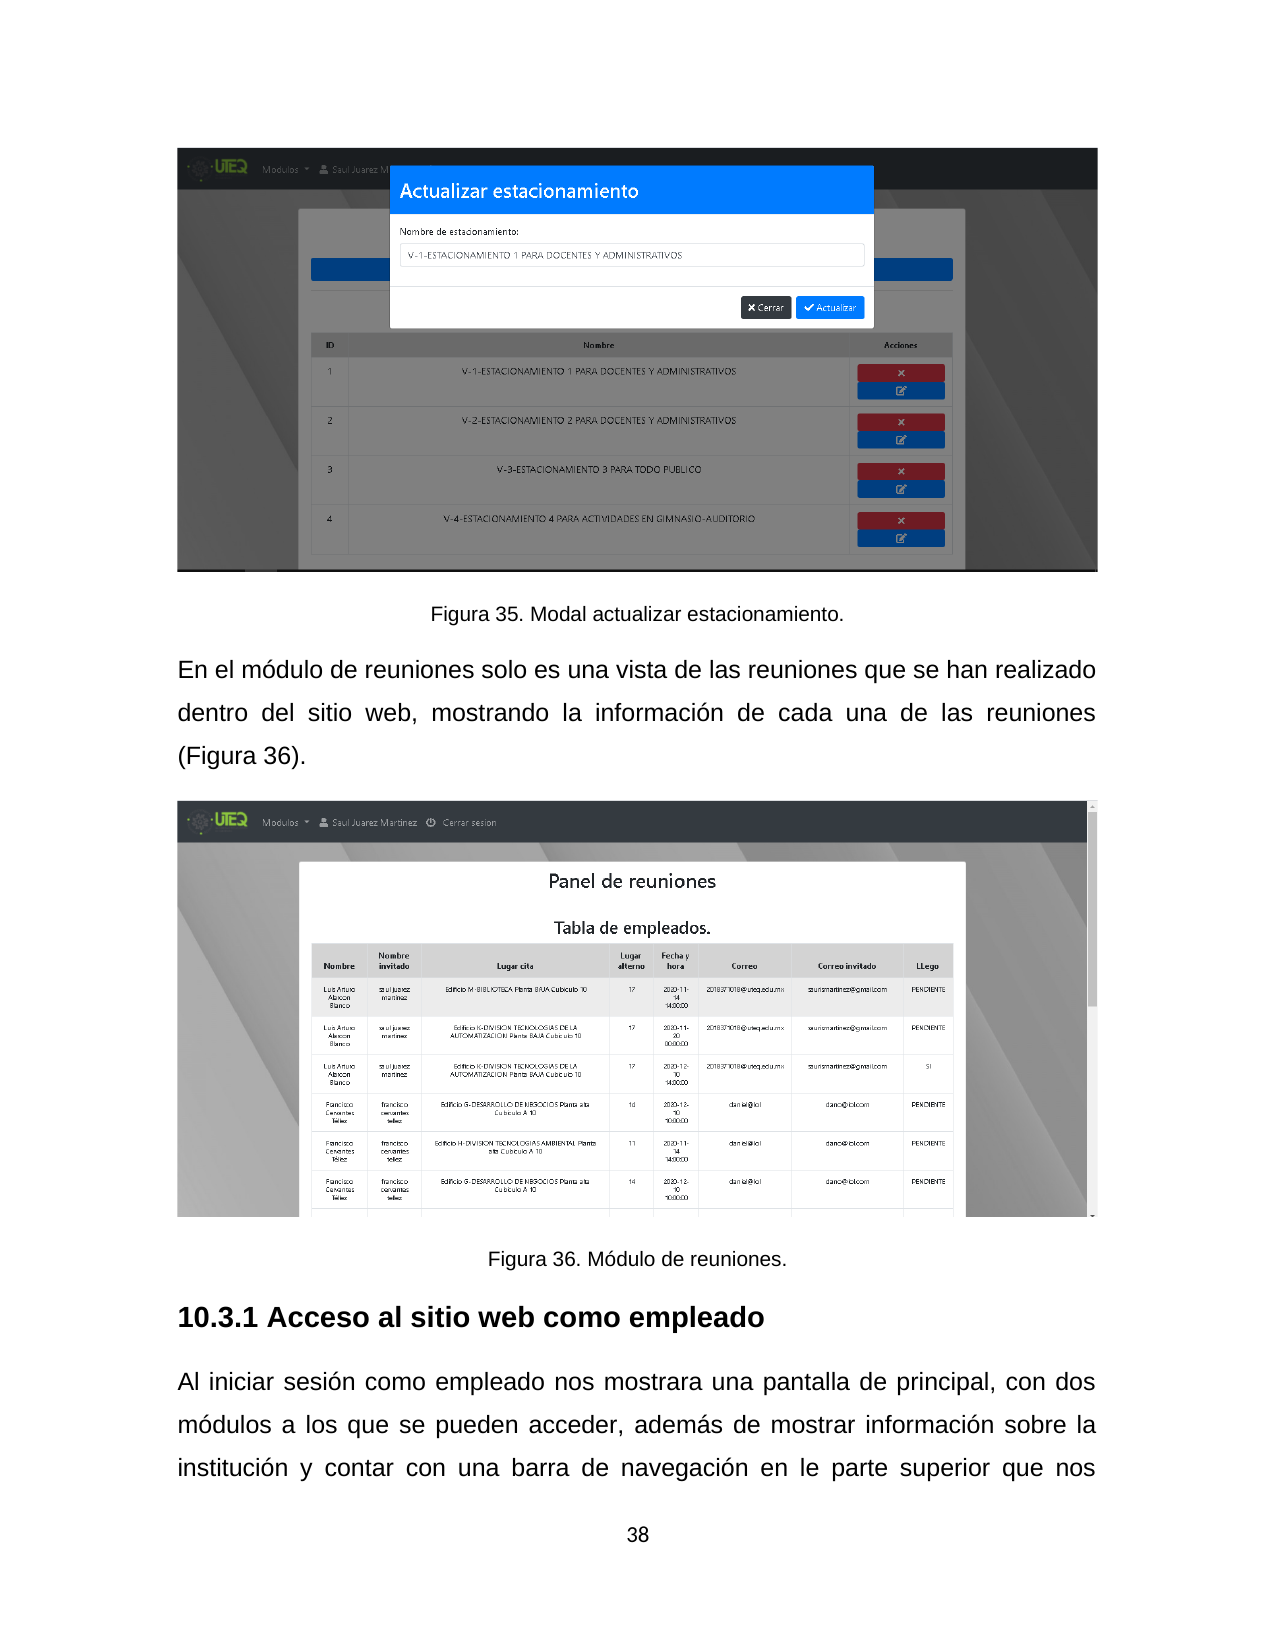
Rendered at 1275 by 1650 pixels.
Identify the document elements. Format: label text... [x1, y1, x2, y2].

text Figura 36. Módulo de reuniones. [177, 1247, 1098, 1271]
text 10.3.1 Acceso al sitio web como empleado [177, 1300, 1098, 1333]
text Figura 35. Modal actualizar estacionamiento. [177, 602, 1098, 626]
picture [177, 800, 1098, 1217]
text En el módulo de reuniones solo es una vista de las reuniones que se han realizado dentro del sitio web, mostrando la información de cada una de las reuniones (Figura 36). [177, 654, 1098, 769]
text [177, 1367, 1098, 1482]
picture [177, 147, 1098, 572]
